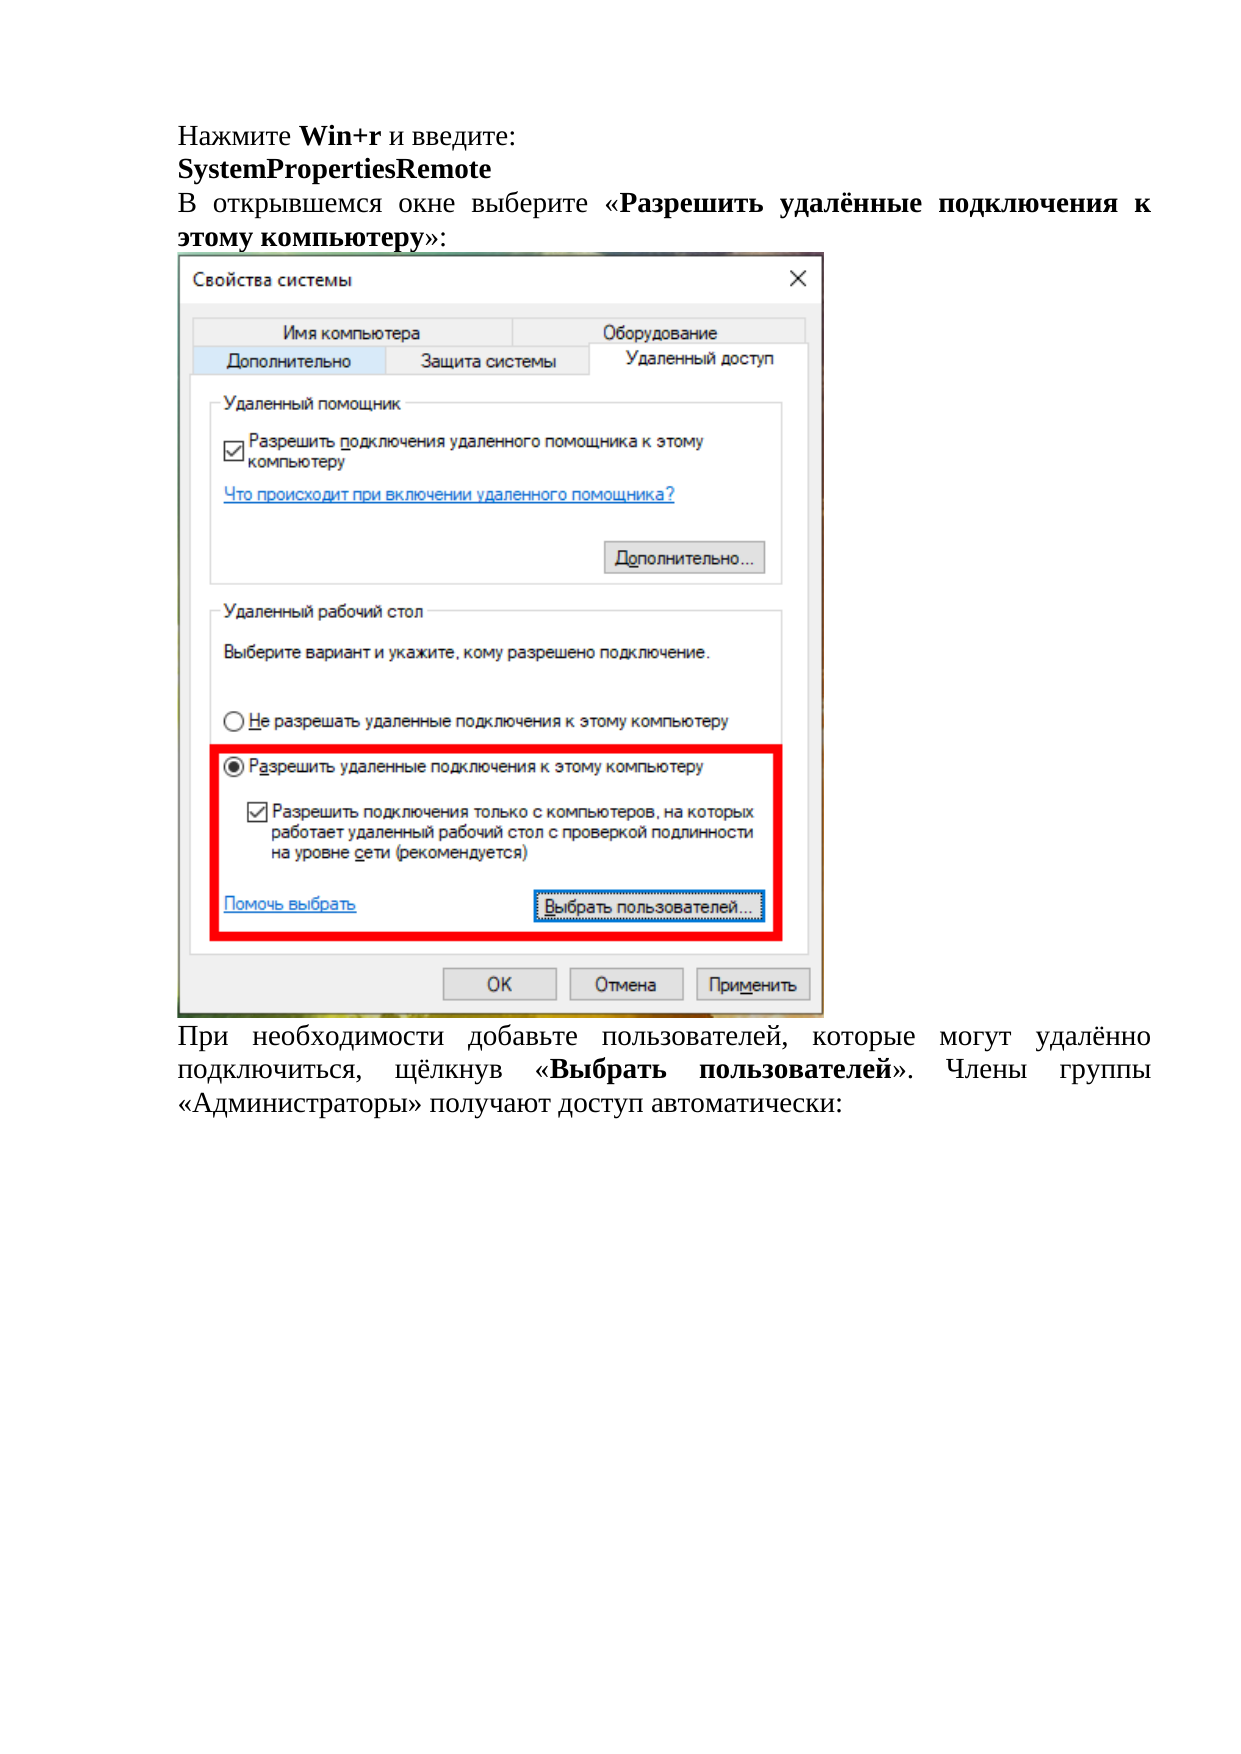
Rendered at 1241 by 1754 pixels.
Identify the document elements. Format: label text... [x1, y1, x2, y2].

picture [177, 252, 824, 1018]
text SystemPropertiesRemote [177, 152, 1152, 185]
text Нажмите Win+r и введите: [177, 118, 1152, 152]
text При необходимости добавьте пользователей, которые могут удалённо подключиться, щёлкнув «Выбрать пользователей». Члены группы «Администраторы» получают доступ автоматически: [177, 1018, 1152, 1118]
text В открывшемся окне выберите «Разрешить удалённые подключения к этому компьютеру»: [177, 185, 1152, 252]
